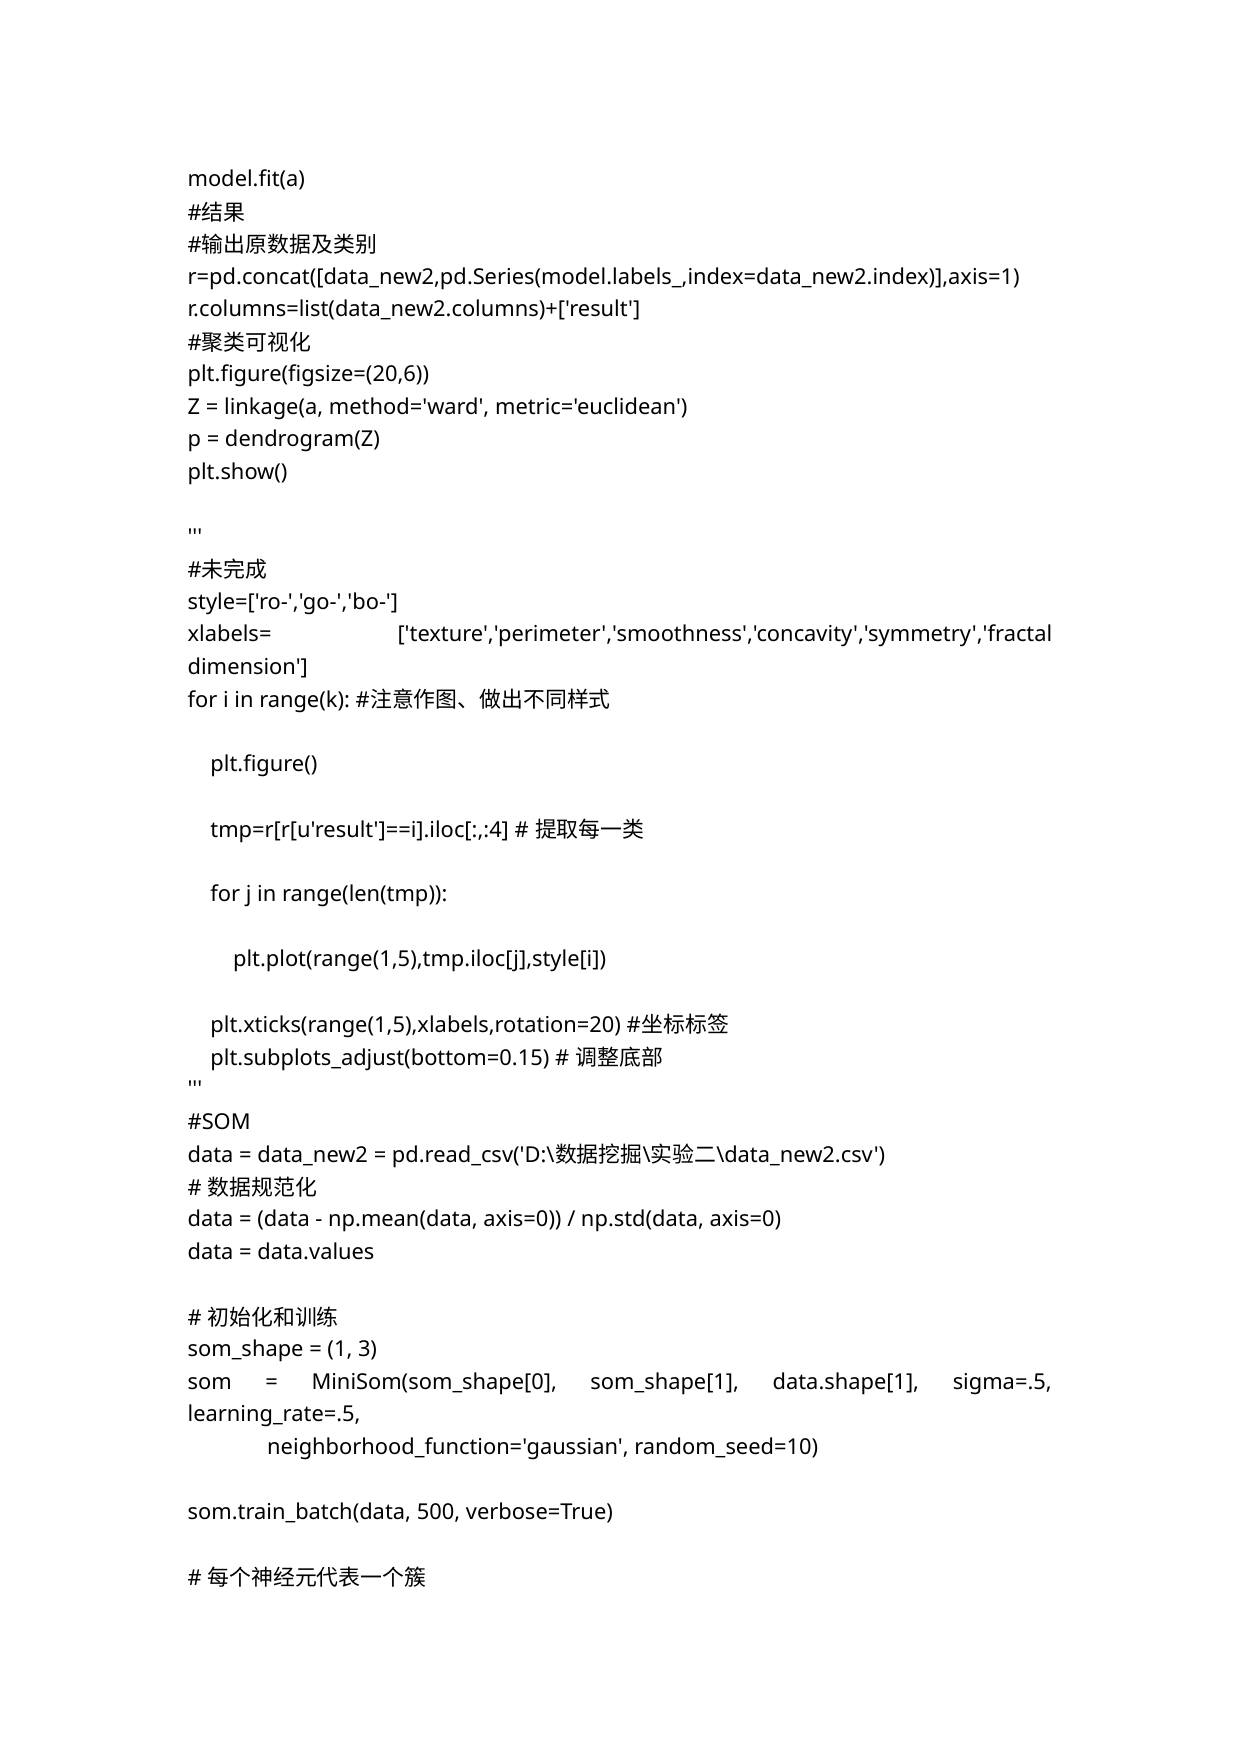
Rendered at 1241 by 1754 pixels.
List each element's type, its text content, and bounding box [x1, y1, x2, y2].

text plt.plot(range(1,5),tmp.iloc[j],style[i]) [187, 942, 1053, 974]
text model.fit(a) [187, 162, 1053, 194]
text for i in range(k): #注意作图、做出不同样式 [187, 682, 1053, 714]
text #聚类可视化 [187, 324, 1053, 357]
text Z = linkage(a, method='ward', metric='euclidean') [187, 389, 1053, 422]
text #未完成 [187, 552, 1053, 584]
text r.columns=list(data_new2.columns)+['result'] [187, 292, 1053, 324]
text #SOM [187, 1104, 1053, 1137]
text #结果 [187, 194, 1053, 227]
text for j in range(len(tmp)): [187, 877, 1053, 909]
text plt.show() [187, 454, 1053, 487]
text ''' [187, 1072, 1053, 1104]
text data = data.values [187, 1234, 1053, 1267]
text xlabels= ['texture','perimeter','smoothness','concavity','symmetry','fractal dimension'] [187, 617, 1053, 682]
text # 数据规范化 [187, 1169, 1053, 1202]
text plt.subplots_adjust(bottom=0.15) # 调整底部 [187, 1039, 1053, 1072]
text neighborhood_function='gaussian', random_seed=10) [187, 1429, 1053, 1462]
text som.train_batch(data, 500, verbose=True) [187, 1494, 1053, 1527]
text # 每个神经元代表一个簇 [187, 1559, 1053, 1592]
text plt.figure() [187, 747, 1053, 779]
text som = MiniSom(som_shape[0], som_shape[1], data.shape[1], sigma=.5, learning_rate=.5, [187, 1364, 1053, 1429]
text plt.xticks(range(1,5),xlabels,rotation=20) #坐标标签 [187, 1007, 1053, 1039]
text data = data_new2 = pd.read_csv('D:\数据挖掘\实验二\data_new2.csv') [187, 1137, 1053, 1169]
text p = dendrogram(Z) [187, 422, 1053, 454]
text style=['ro-','go-','bo-'] [187, 584, 1053, 617]
text plt.figure(figsize=(20,6)) [187, 357, 1053, 389]
text # 初始化和训练 [187, 1299, 1053, 1332]
text #输出原数据及类别 [187, 227, 1053, 259]
text ''' [187, 519, 1053, 552]
text data = (data - np.mean(data, axis=0)) / np.std(data, axis=0) [187, 1202, 1053, 1234]
text som_shape = (1, 3) [187, 1332, 1053, 1364]
text r=pd.concat([data_new2,pd.Series(model.labels_,index=data_new2.index)],axis=1) [187, 259, 1053, 292]
text tmp=r[r[u'result']==i].iloc[:,:4] # 提取每一类 [187, 812, 1053, 844]
